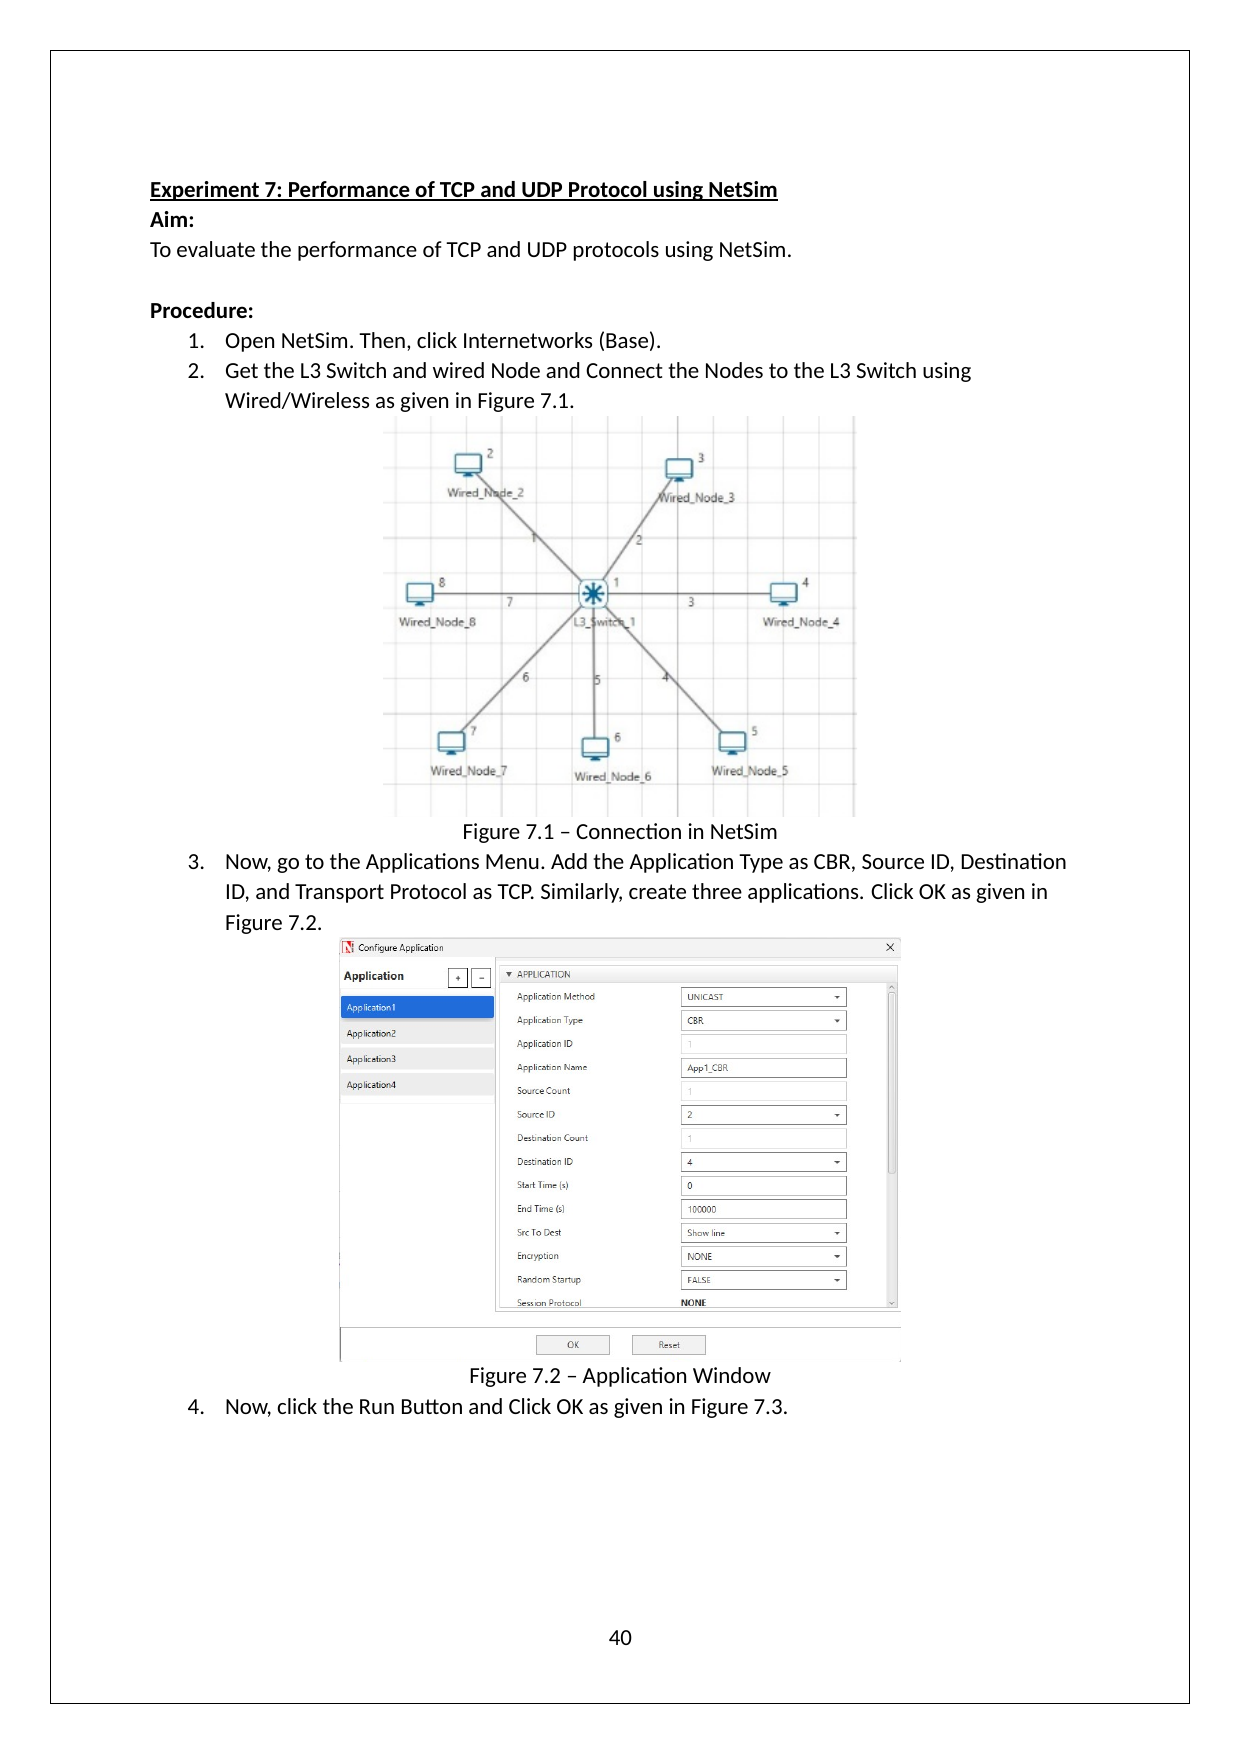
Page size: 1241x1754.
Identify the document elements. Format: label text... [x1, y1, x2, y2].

list Get the L3 Switch and wired Node and Connect the Nodes to the L3 Switch using Wired/Wireless as given in Figure 7.1. [187, 356, 1090, 414]
text Aim: [150, 205, 1090, 233]
text Figure 7.2 – Application Window [150, 1362, 1090, 1390]
list Now, go to the Applications Menu. Add the Application Type as CBR, Source ID, Destination ID, and Transport Protocol as TCP. Similarly, create three applications. Click OK as given in Figure 7.2. [187, 847, 1090, 936]
picture [339, 937, 901, 1362]
text Figure 7.1 – Connection in NetSim [150, 817, 1090, 845]
text Procedure: [150, 296, 1090, 324]
subtitle Experiment 7: Performance of TCP and UDP Protocol using NetSim [150, 175, 1090, 203]
text To evaluate the performance of TCP and UDP protocols using NetSim. [150, 235, 1090, 263]
list Now, click the Run Button and Click OK as given in Figure 7.3. [187, 1392, 1090, 1420]
picture [383, 416, 858, 817]
list Open NetSim. Then, click Internetworks (Base). [187, 326, 1090, 354]
